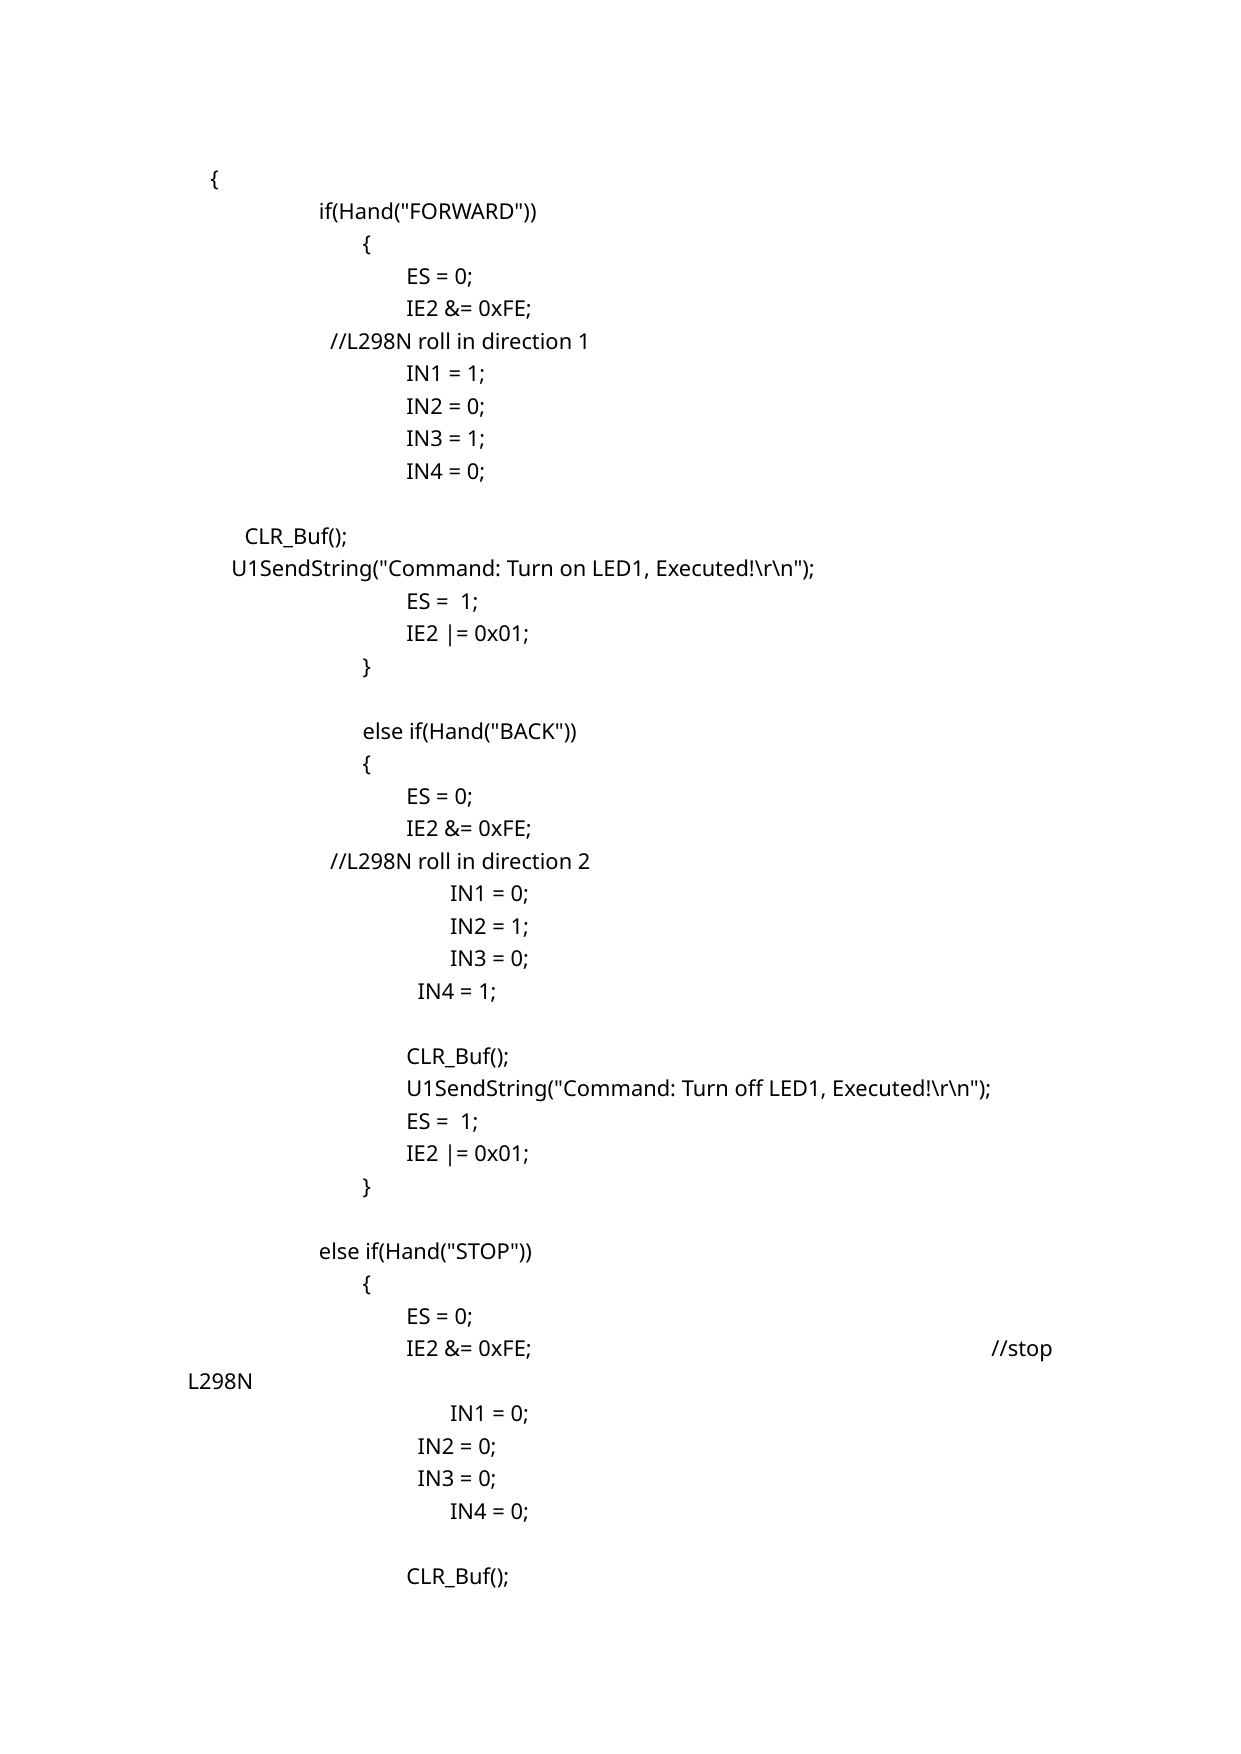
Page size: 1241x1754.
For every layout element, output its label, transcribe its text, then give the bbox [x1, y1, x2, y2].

text } [187, 1169, 1053, 1202]
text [187, 1559, 1053, 1592]
text IN4 = 0; [187, 454, 1053, 487]
text else if(Hand("STOP")) [187, 1234, 1053, 1267]
text IN1 = 1; [187, 357, 1053, 389]
text IE2 &= 0xFE; //stop L298N [187, 1332, 1053, 1397]
text { [187, 227, 1053, 259]
text IN2 = 0; [187, 389, 1053, 422]
text IN4 = 0; [187, 1494, 1053, 1527]
text IN1 = 0; [187, 1397, 1053, 1429]
text ES = 1; [187, 584, 1053, 617]
text //L298N roll in direction 1 [187, 324, 1053, 357]
text IE2 |= 0x01; [187, 617, 1053, 649]
text IN2 = 1; [187, 909, 1053, 942]
text IN3 = 1; [187, 422, 1053, 454]
text { [187, 747, 1053, 779]
text { [187, 162, 1053, 194]
text IN4 = 1; [187, 974, 1053, 1007]
text ES = 0; [187, 1299, 1053, 1332]
text if(Hand("FORWARD")) [187, 194, 1053, 227]
text CLR_Buf(); [187, 1039, 1053, 1072]
text IE2 &= 0xFE; [187, 812, 1053, 844]
text U1SendString("Command: Turn off LED1, Executed!\r\n"); [187, 1072, 1053, 1104]
text { [187, 1267, 1053, 1299]
text IN3 = 0; [187, 942, 1053, 974]
text ES = 1; [187, 1104, 1053, 1137]
text else if(Hand("BACK")) [187, 714, 1053, 747]
text IE2 &= 0xFE; [187, 292, 1053, 324]
text IE2 |= 0x01; [187, 1137, 1053, 1169]
text IN3 = 0; [187, 1462, 1053, 1494]
text ES = 0; [187, 779, 1053, 812]
text CLR_Buf(); U1SendString("Command: Turn on LED1, Executed!\r\n"); [187, 519, 1053, 584]
text IN2 = 0; [187, 1429, 1053, 1462]
text IN1 = 0; [187, 877, 1053, 909]
text //L298N roll in direction 2 [187, 844, 1053, 877]
text } [187, 649, 1053, 682]
text ES = 0; [187, 259, 1053, 292]
